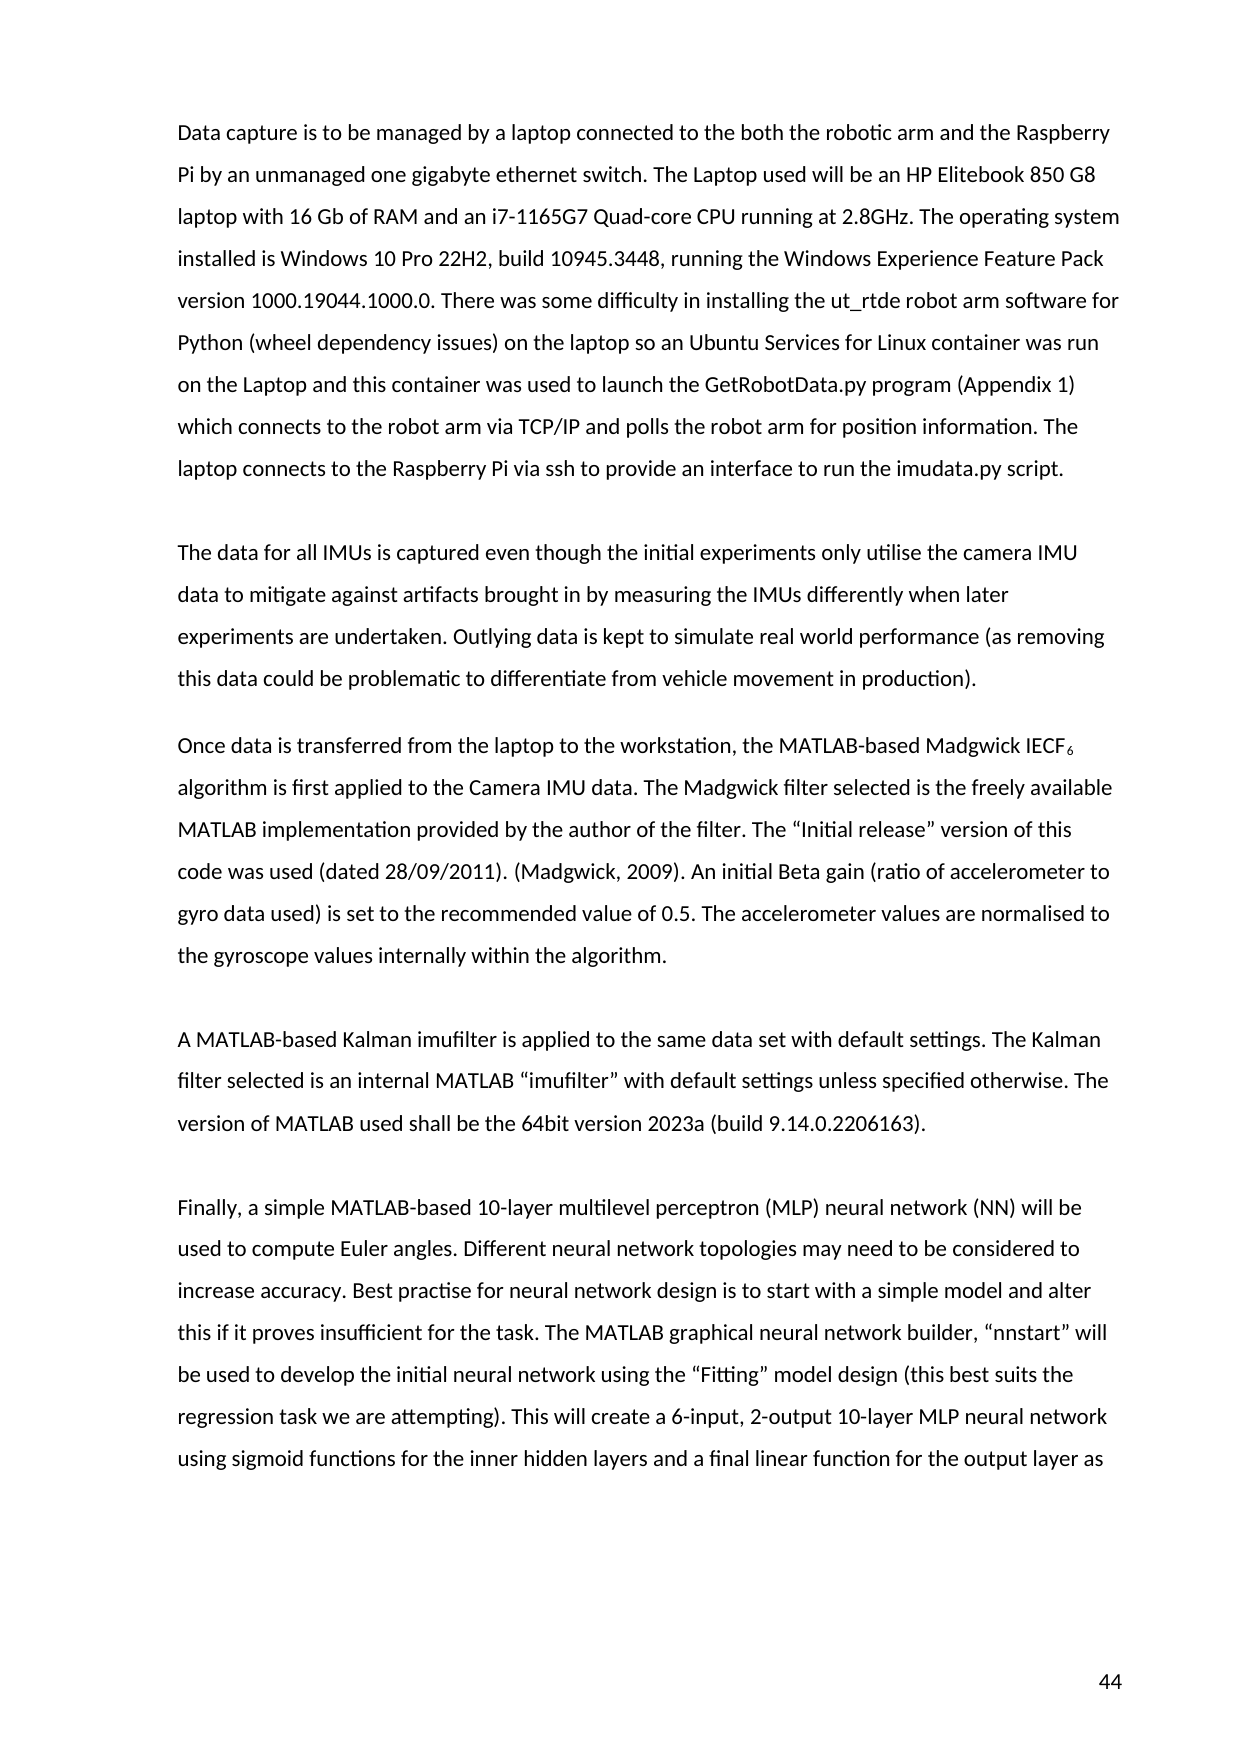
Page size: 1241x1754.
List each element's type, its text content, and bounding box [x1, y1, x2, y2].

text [177, 731, 1122, 1472]
text Data capture is to be managed by a laptop connected to the both the robotic arm and the Raspberry Pi by an unmanaged one gigabyte ethernet switch. The Laptop used will be an HP Elitebook 850 G8 laptop with 16 Gb of RAM and an i7-1165G7 Quad-core CPU running at 2.8GHz. The operating system installed is Windows 10 Pro 22H2, build 10945.3448, running the Windows Experience Feature Pack version 1000.19044.1000.0. There was some difficulty in installing the ut_rtde robot arm software for Python (wheel dependency issues) on the laptop so an Ubuntu Services for Linux container was run on the Laptop and this container was used to launch the GetRobotData.py program (Appendix 1) which connects to the robot arm via TCP/IP and polls the robot arm for position information. The laptop connects to the Raspberry Pi via ssh to provide an interface to run the imudata.py script. The data for all IMUs is captured even though the initial experiments only utilise the camera IMU data to mitigate against artifacts brought in by measuring the IMUs differently when later experiments are undertaken. Outlying data is kept to simulate real world performance (as removing this data could be problematic to differentiate from vehicle movement in production). [177, 118, 1122, 692]
